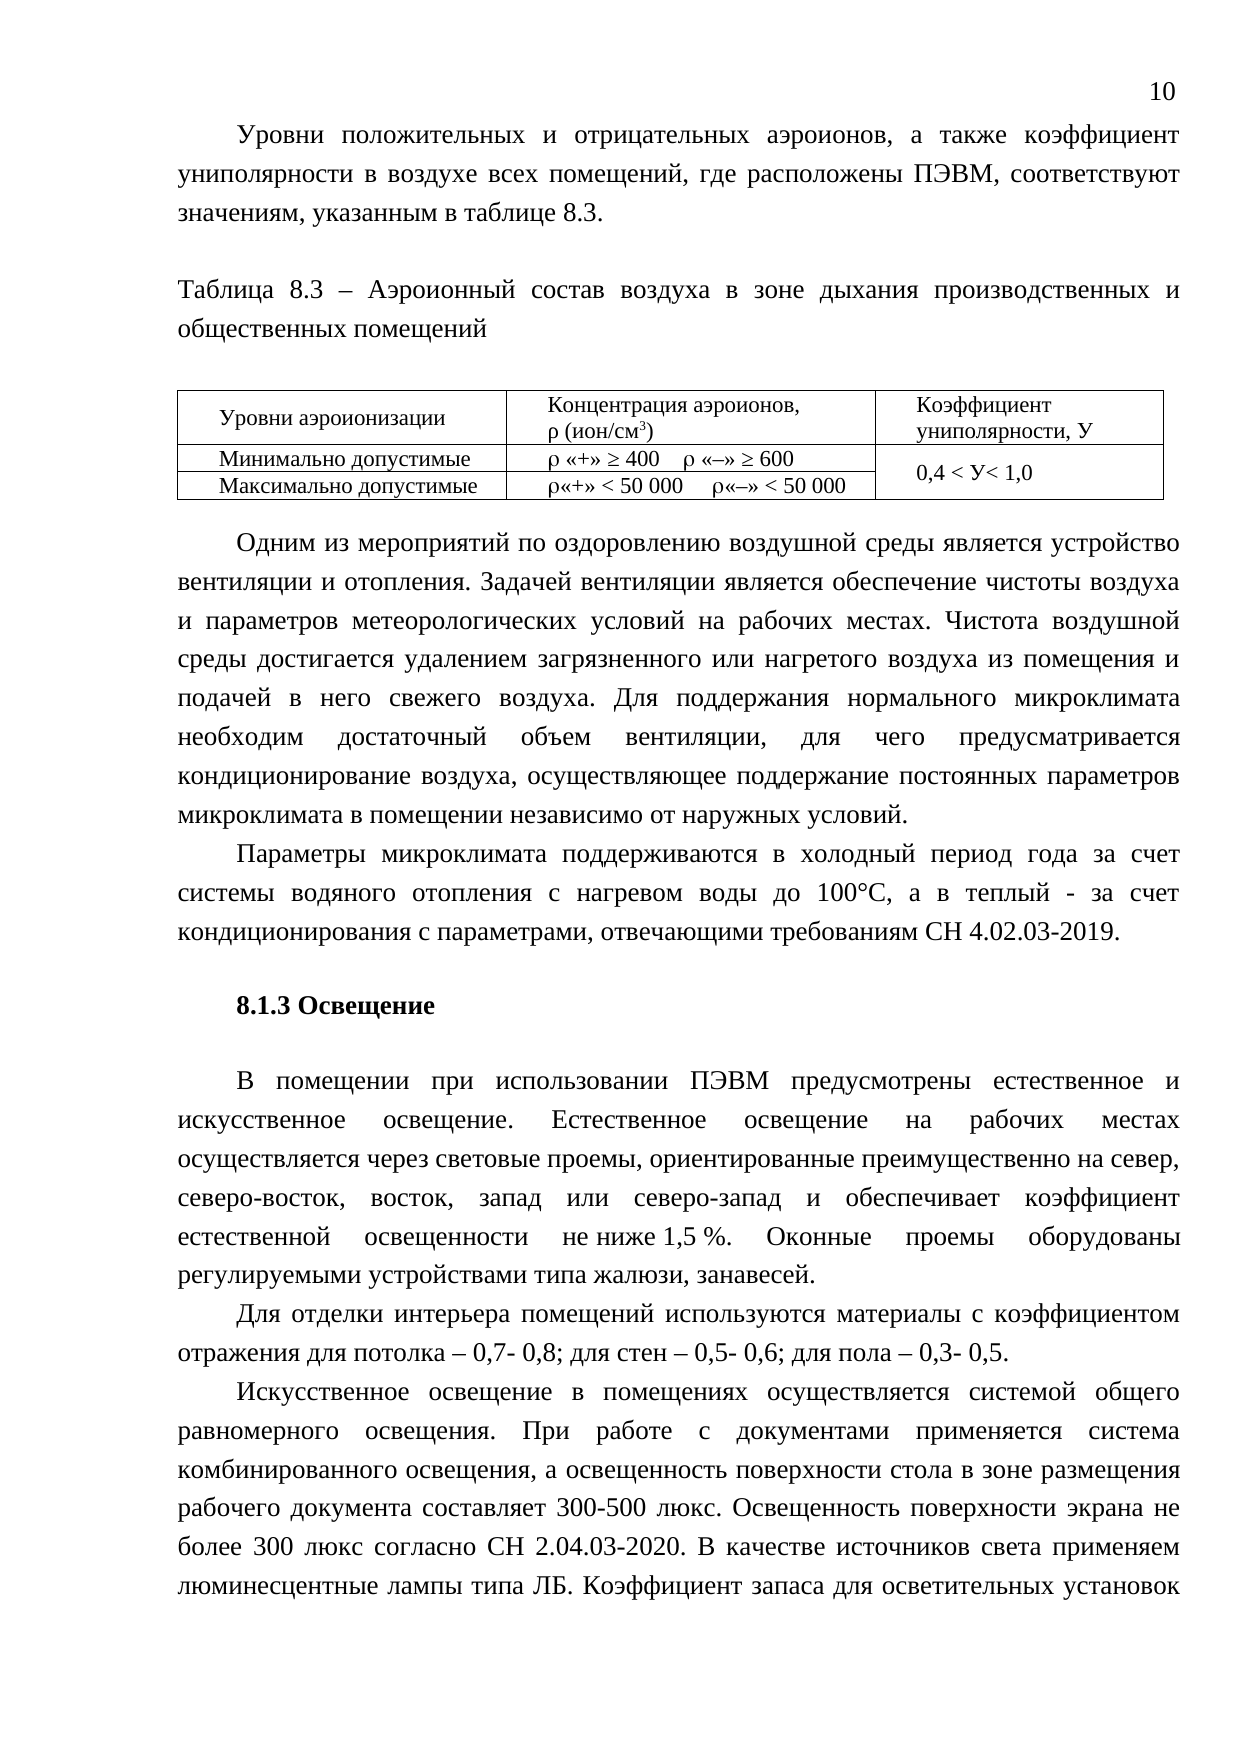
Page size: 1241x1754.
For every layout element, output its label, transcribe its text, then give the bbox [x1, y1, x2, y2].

table_header Концентрация аэроионов, ρ (ион/см3) [507, 391, 875, 444]
table_cell 0,4 < У< 1,0 [876, 445, 1163, 499]
subtitle Освещение [236, 989, 1181, 1021]
table_header Коэффициент униполярности, У [876, 391, 1163, 444]
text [177, 1375, 1181, 1600]
table_cell «+» ≥ 400 «–» ≥ 600 [507, 445, 875, 471]
table_cell «+» < 50 000 «–» < 50 000 [507, 472, 875, 499]
text Для отделки интерьера помещений используются материалы с коэффициентом отражения для потолка – 0,7- 0,8; для стен – 0,5- 0,6; для пола – 0,3- 0,5. [177, 1297, 1181, 1367]
text Таблица 8.3 – Аэроионный состав воздуха в зоне дыхания производственных и общественных помещений [177, 273, 1181, 343]
text Параметры микроклимата поддерживаются в холодный период года за счет системы водяного отопления с нагревом воды до 100°С, а в теплый - за счет кондиционирования с параметрами, отвечающими требованиям СН 4.02.03-2019. [177, 837, 1181, 946]
table_header Уровни аэроионизации [178, 391, 506, 444]
table_cell Максимально допустимые [178, 472, 506, 499]
table_cell Минимально допустимые [178, 445, 506, 471]
text В помещении при использовании ПЭВМ предусмотрены естественное и искусственное освещение. Естественное освещение на рабочих местах осуществляется через световые проемы, ориентированные преимущественно на север, северо-восток, восток, запад или северо-запад и обеспечивает коэффициент естественной освещенности не ниже 1,5 %. Оконные проемы оборудованы регулируемыми устройствами типа жалюзи, занавесей. [177, 1064, 1181, 1289]
text Уровни положительных и отрицательных аэроионов, а также коэффициент униполярности в воздухе всех помещений, где расположены ПЭВМ, соответствуют значениям, указанным в таблице 8.3. [177, 118, 1181, 227]
text Одним из мероприятий по оздоровлению воздушной среды является устройство вентиляции и отопления. Задачей вентиляции является обеспечение чистоты воздуха и параметров метеорологических условий на рабочих местах. Чистота воздушной среды достигается удалением загрязненного или нагретого воздуха из помещения и подачей в него свежего воздуха. Для поддержания нормального микроклимата необходим достаточный объем вентиляции, для чего предусматривается кондиционирование воздуха, осуществляющее поддержание постоянных параметров микроклимата в помещении независимо от наружных условий. [177, 526, 1181, 829]
